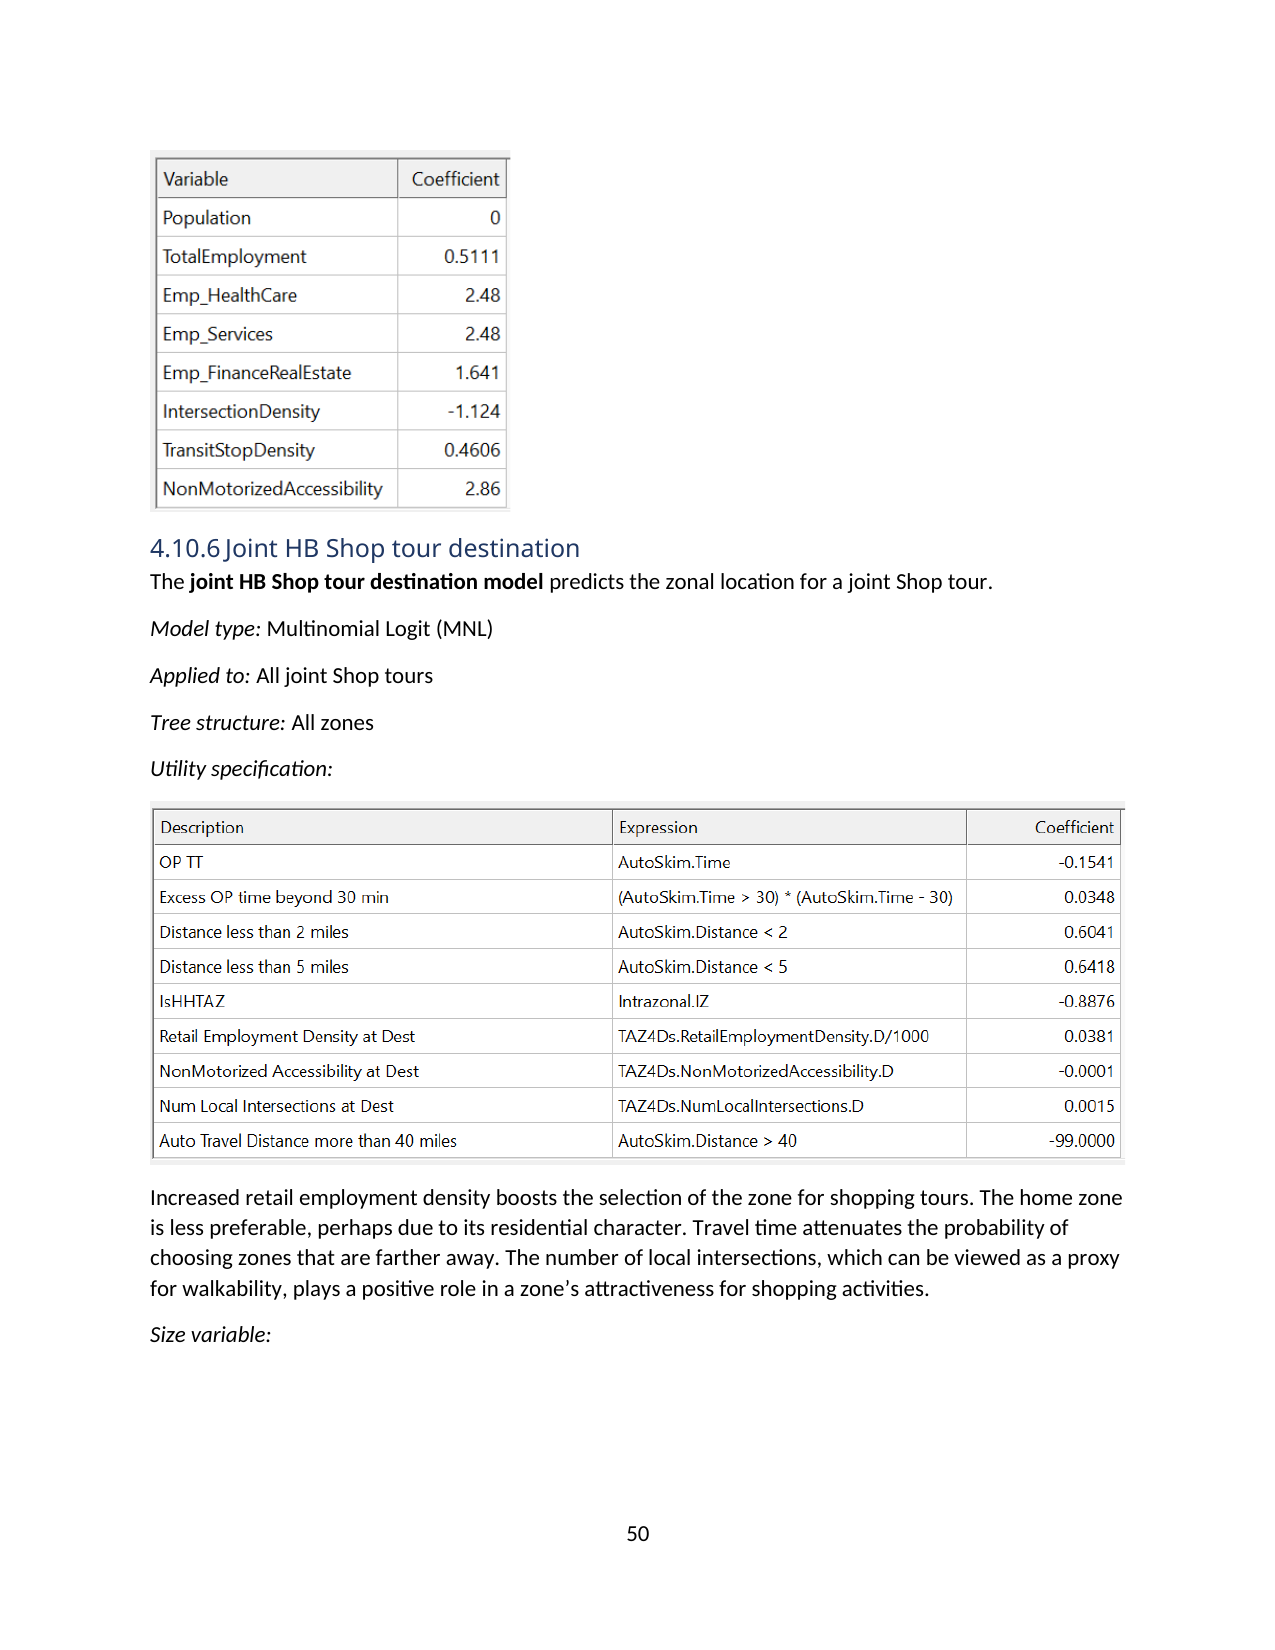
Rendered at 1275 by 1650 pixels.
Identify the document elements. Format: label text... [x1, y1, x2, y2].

text Model type: Multinomial Logit (MNL) [150, 614, 1125, 642]
text Increased retail employment density boosts the selection of the zone for shopping tours. The home zone is less preferable, perhaps due to its residential character. Travel time attenuates the probability of choosing zones that are farther away. The number of local intersections, which can be viewed as a proxy for walkability, plays a positive role in a zone’s attractiveness for shopping activities. [150, 1183, 1125, 1302]
text Tree structure: All zones [150, 708, 1125, 736]
subtitle Joint HB Shop tour destination [150, 530, 1125, 564]
text Applied to: All joint Shop tours [150, 661, 1125, 689]
text Utility specification: [150, 754, 1125, 783]
text The joint HB Shop tour destination model predicts the zonal location for a joint Shop tour. [150, 567, 1125, 595]
text Size variable: [150, 1321, 1125, 1349]
picture [150, 801, 1125, 1165]
picture [150, 150, 511, 512]
